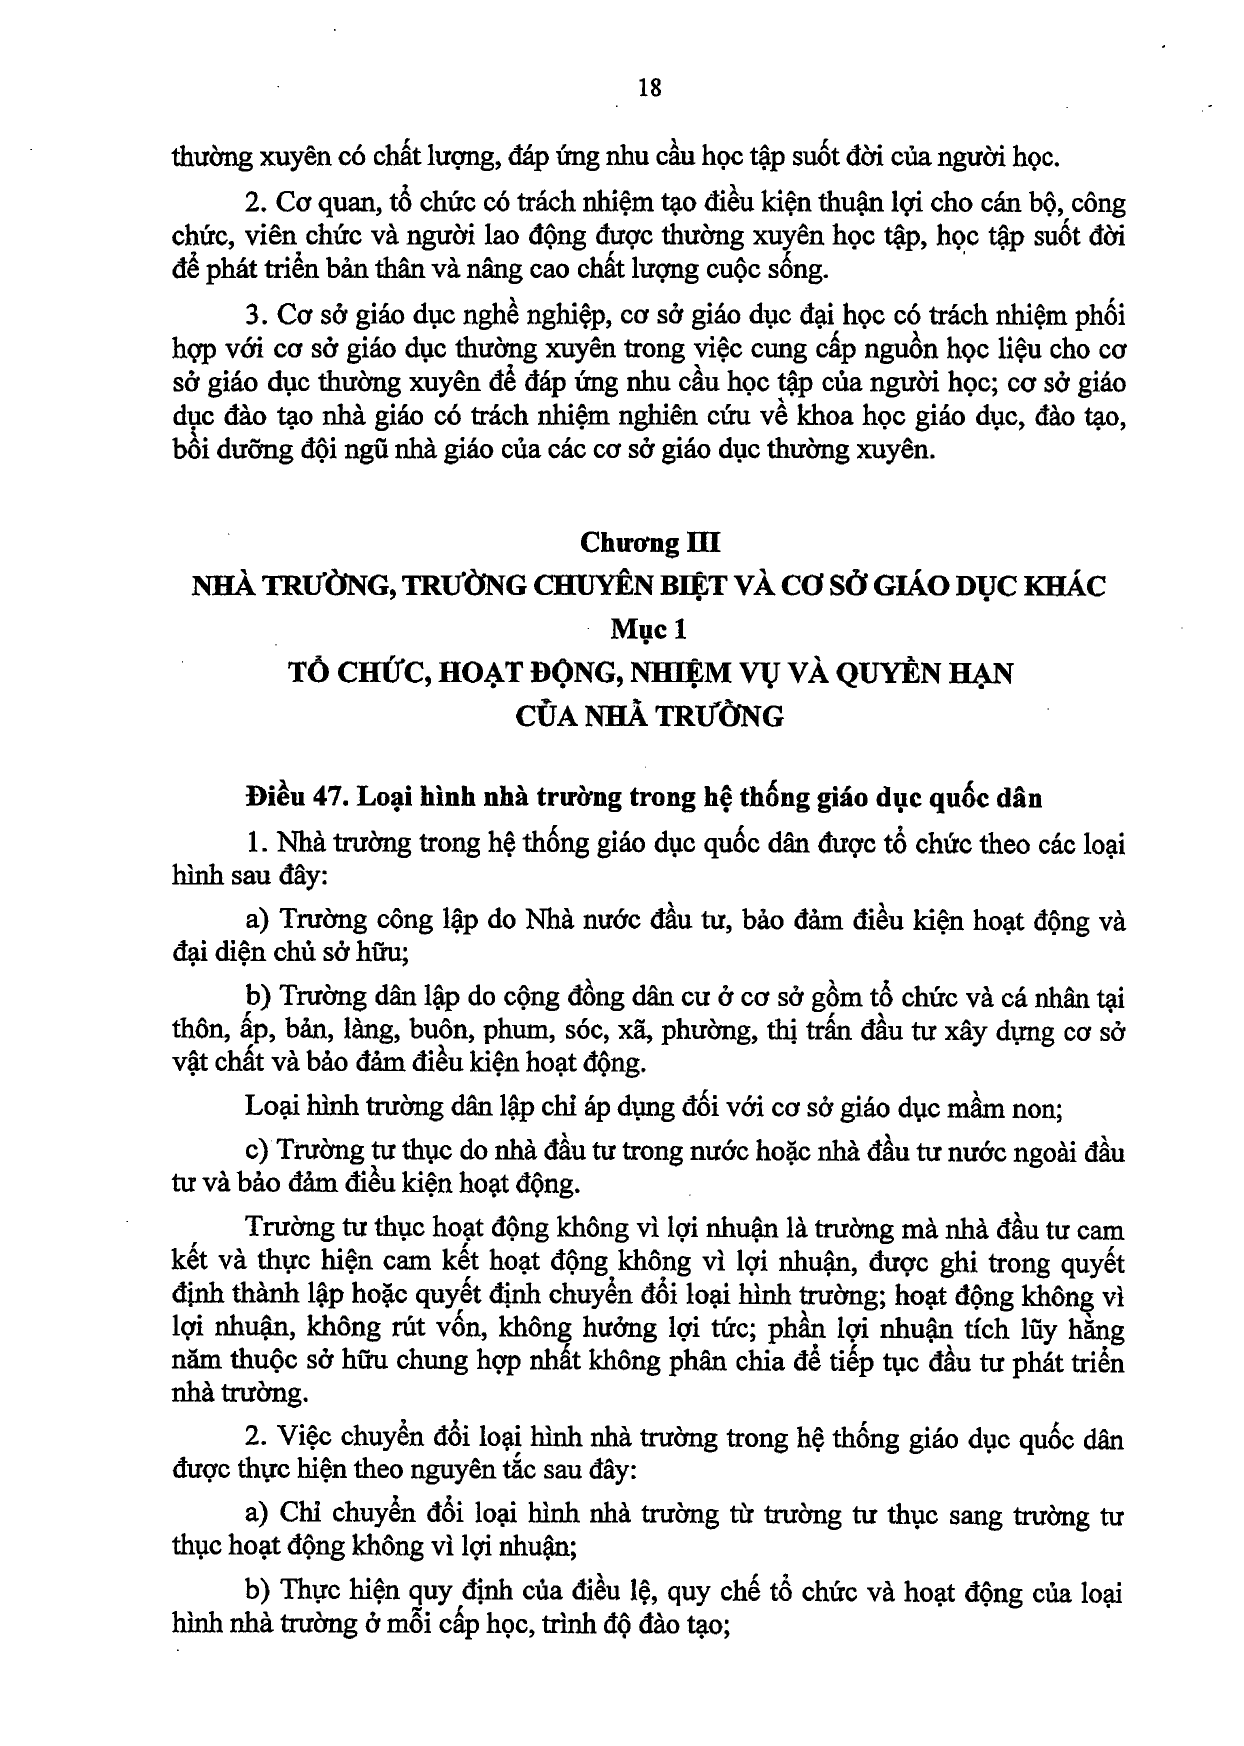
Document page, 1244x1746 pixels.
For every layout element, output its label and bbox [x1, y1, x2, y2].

picture [30, 29, 1212, 1651]
